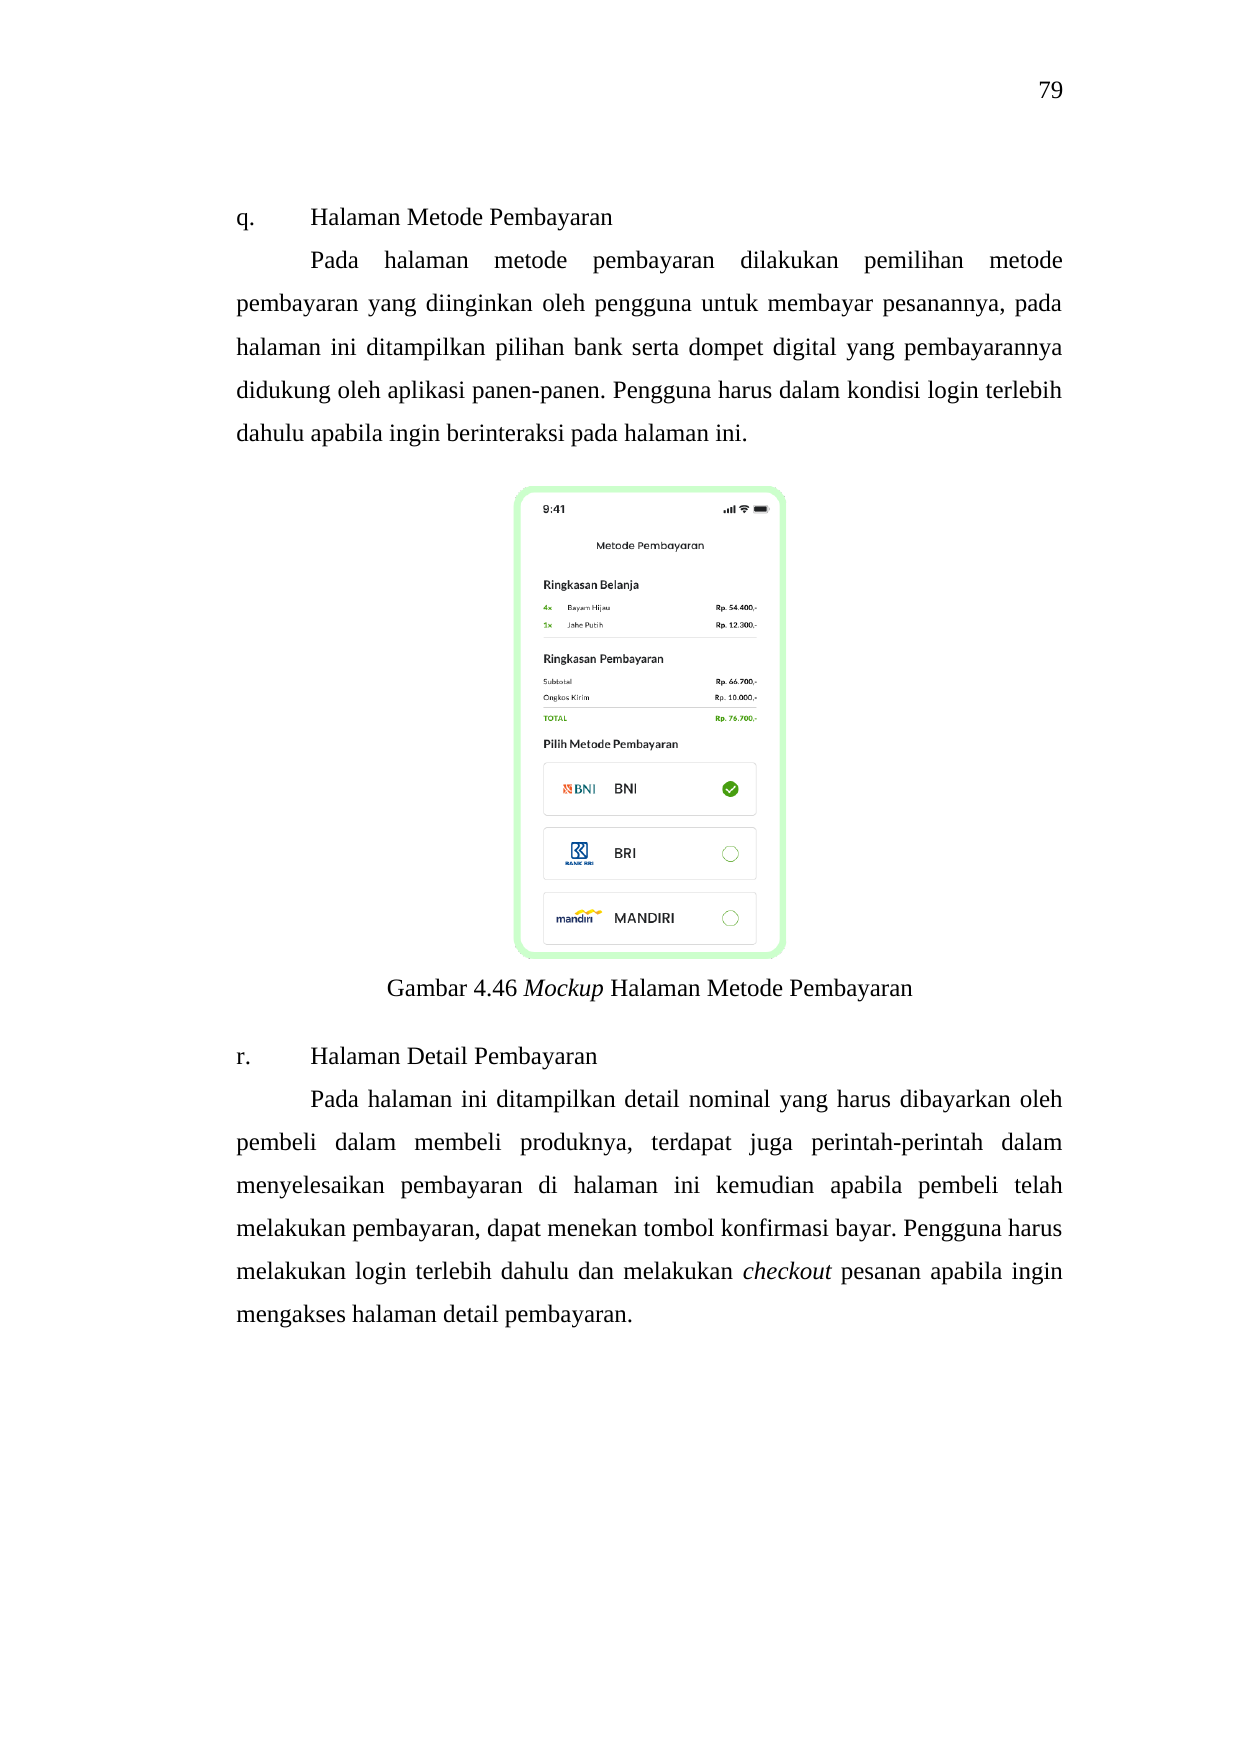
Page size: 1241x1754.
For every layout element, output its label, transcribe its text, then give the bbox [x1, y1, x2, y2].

text Pada halaman metode pembayaran dilakukan pemilihan metode pembayaran yang diinginkan oleh pengguna untuk membayar pesanannya, pada halaman ini ditampilkan pilihan bank serta dompet digital yang pembayarannya didukung oleh aplikasi panen-panen. Pengguna harus dalam kondisi login terlebih dahulu apabila ingin berinteraksi pada halaman ini. [236, 245, 1063, 447]
picture [513, 486, 787, 959]
list Halaman Metode Pembayaran [236, 202, 1063, 231]
list Halaman Detail Pembayaran [236, 1041, 1063, 1069]
text Pada halaman ini ditampilkan detail nominal yang harus dibayarkan oleh pembeli dalam membeli produknya, terdapat juga perintah-perintah dalam menyelesaikan pembayaran di halaman ini kemudian apabila pembeli telah melakukan pembayaran, dapat menekan tombol konfirmasi bayar. Pengguna harus melakukan login terlebih dahulu dan melakukan checkout pesanan apabila ingin mengakses halaman detail pembayaran. [236, 1084, 1063, 1328]
